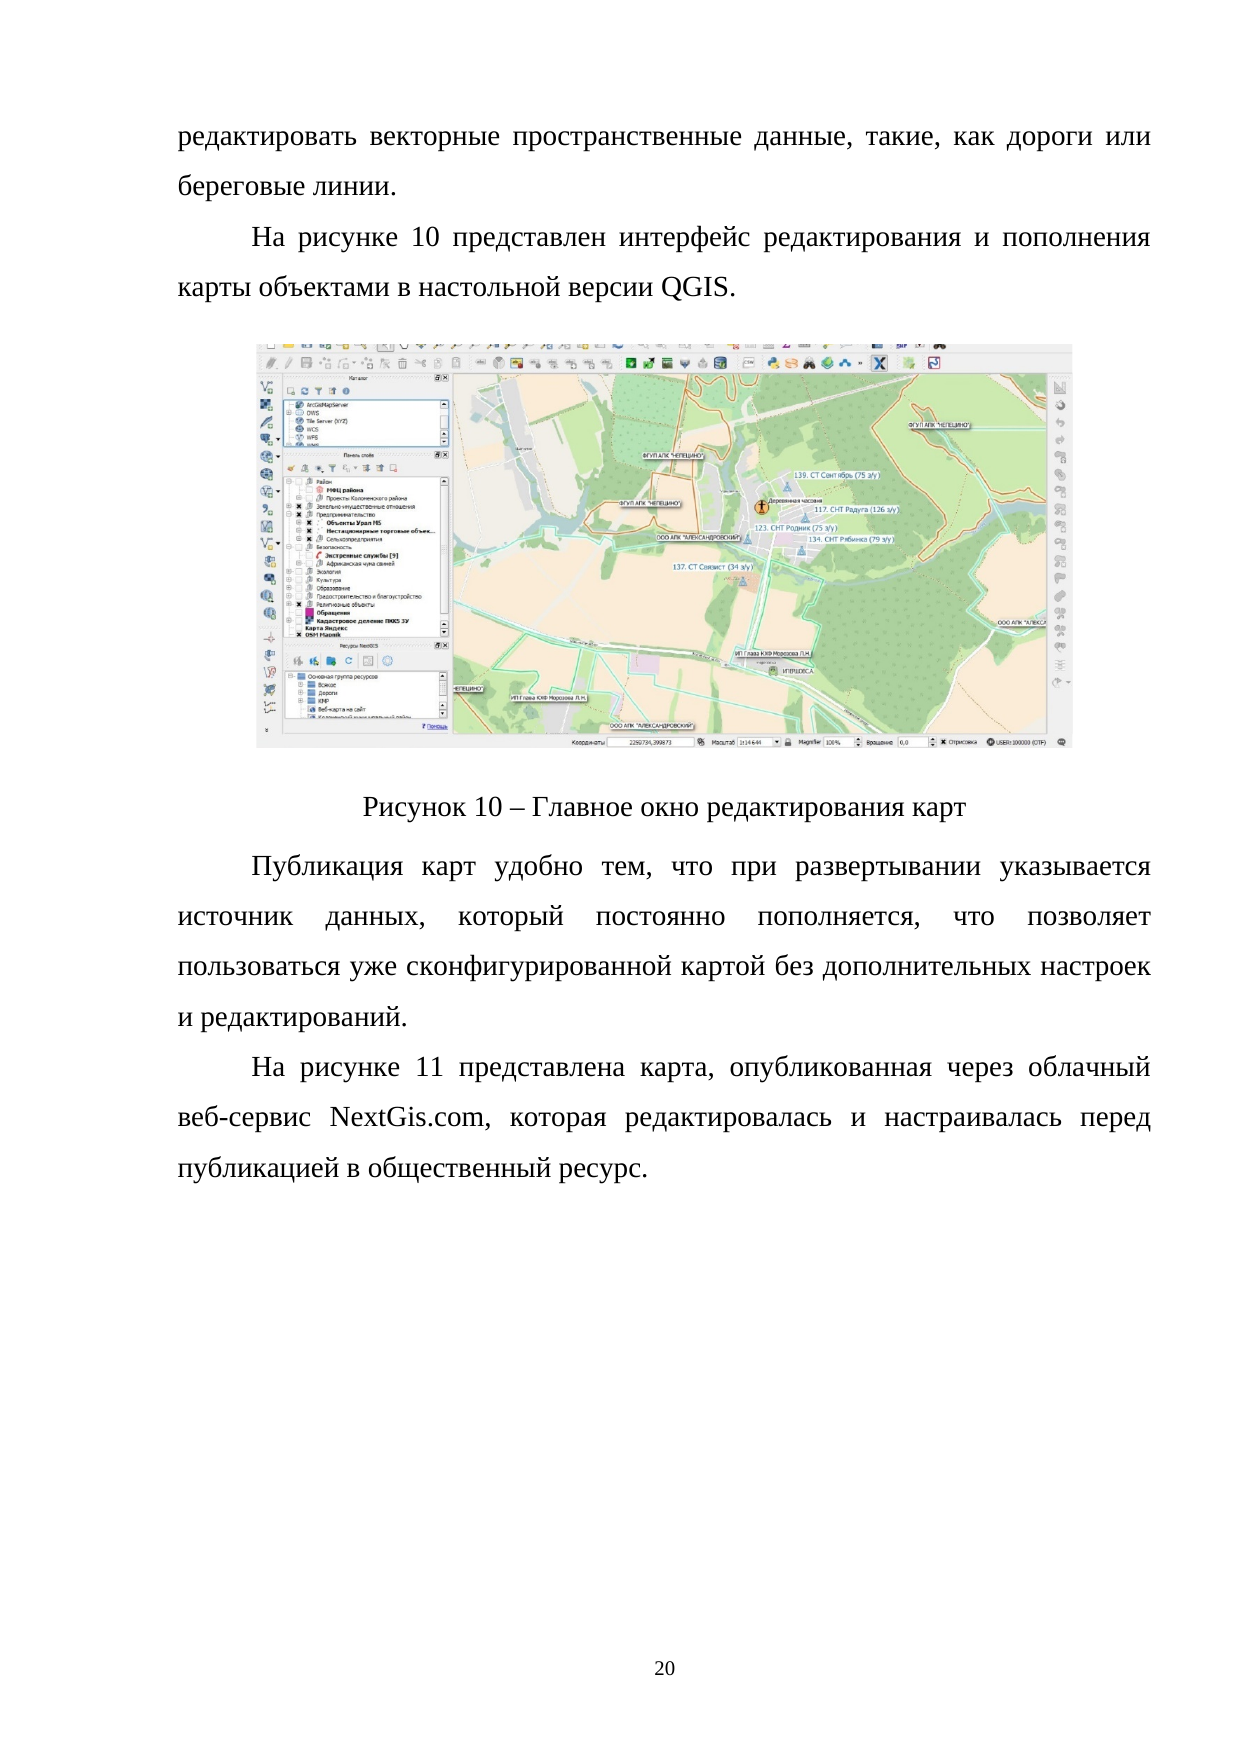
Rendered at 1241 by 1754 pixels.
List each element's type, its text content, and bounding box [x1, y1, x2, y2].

text Публикация карт удобно тем, что при развертывании указывается источник данных, который постоянно пополняется, что позволяет пользоваться уже сконфигурированной картой без дополнительных настроек и редактирований. [177, 848, 1152, 1032]
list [177, 118, 1152, 202]
text На рисунке 10 представлен интерфейс редактирования и пополнения карты объектами в настольной версии QGIS. [177, 219, 1152, 303]
text На рисунке 11 представлена карта, опубликованная через облачный веб-сервис NextGis.com, которая редактировалась и настраивалась перед публикацией в общественный ресурс. [177, 1049, 1152, 1183]
picture [256, 344, 1073, 748]
text Рисунок 10 – Главное окно редактирования карт [177, 789, 1152, 823]
